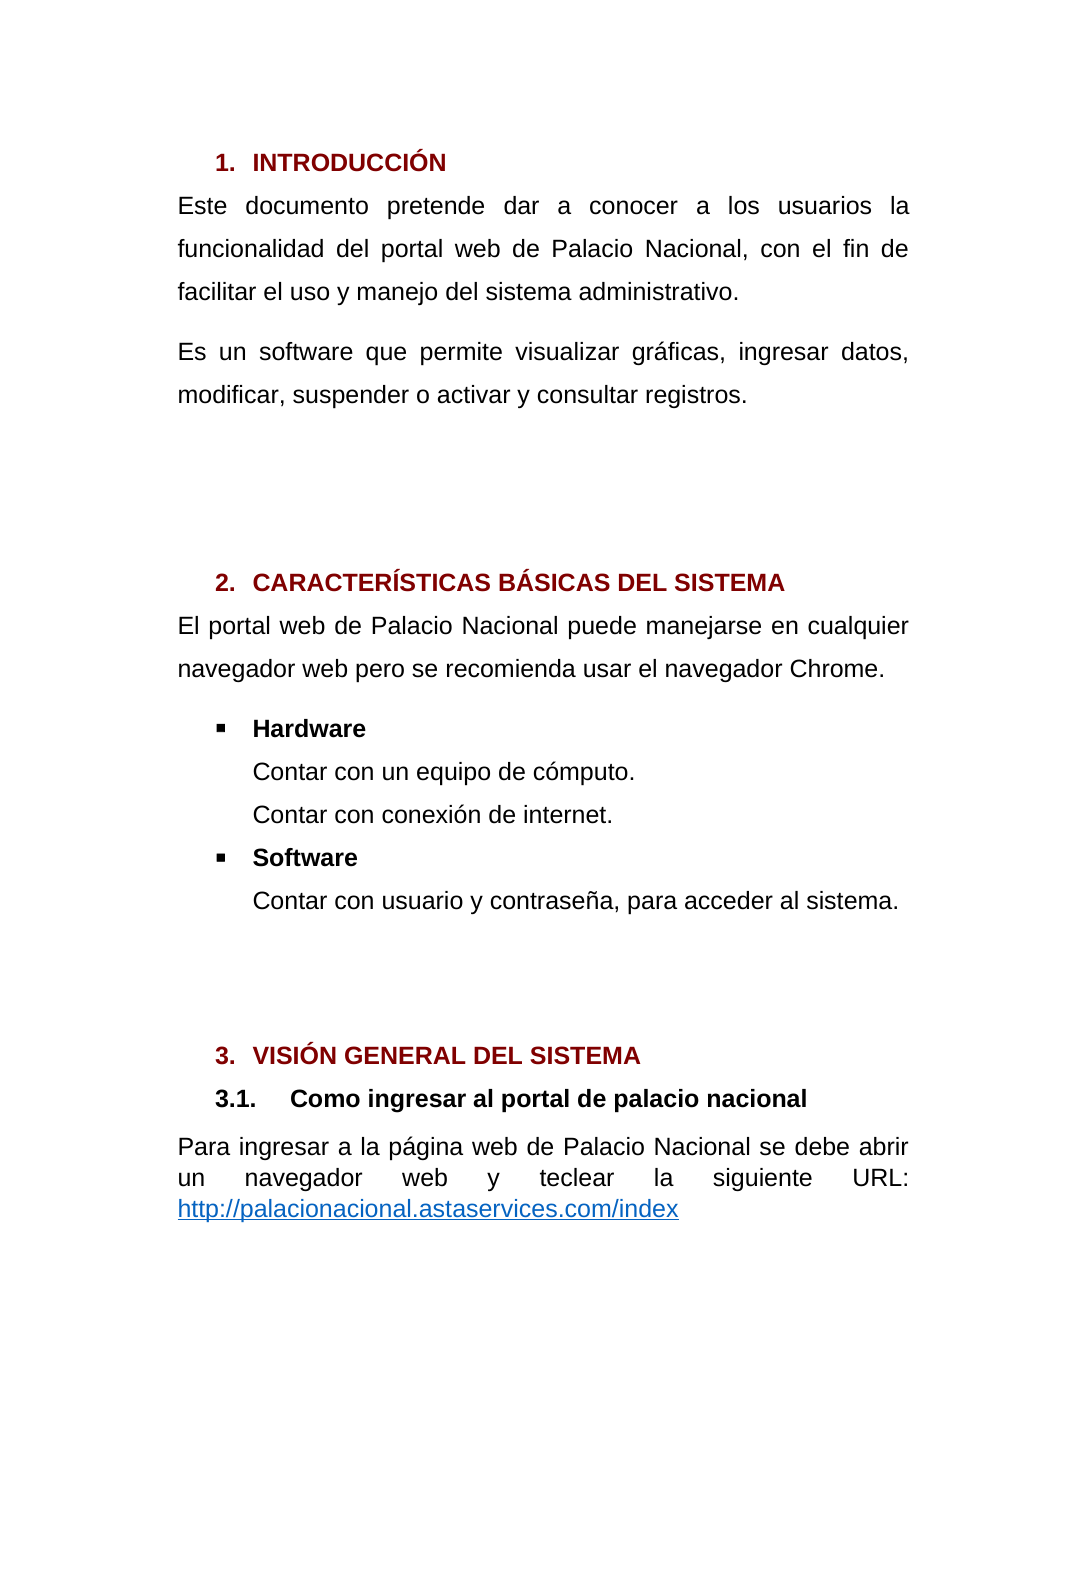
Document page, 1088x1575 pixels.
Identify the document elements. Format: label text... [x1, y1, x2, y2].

subtitle INTRODUCCIÓN [215, 148, 910, 176]
list Contar con un equipo de cómputo. [252, 757, 910, 786]
text Es un software que permite visualizar gráficas, ingresar datos, modificar, suspender o activar y consultar registros. [177, 337, 910, 409]
list Contar con usuario y contraseña, para acceder al sistema. [252, 886, 910, 915]
list Como ingresar al portal de palacio nacional [215, 1084, 910, 1113]
text Este documento pretende dar a conocer a los usuarios la funcionalidad del portal web de Palacio Nacional, con el fin de facilitar el uso y manejo del sistema administrativo. [177, 191, 910, 306]
list Contar con conexión de internet. [252, 800, 910, 829]
text El portal web de Palacio Nacional puede manejarse en cualquier navegador web pero se recomienda usar el navegador Chrome. [177, 611, 910, 683]
subtitle CARACTERÍSTICAS BÁSICAS DEL SISTEMA [215, 568, 910, 596]
text Para ingresar a la página web de Palacio Nacional se debe abrir un navegador web y teclear la siguiente URL: http://palacionacional.astaservices.com/index [177, 1132, 910, 1222]
subtitle VISIÓN GENERAL DEL SISTEMA [215, 1041, 910, 1069]
list Hardware [215, 714, 910, 742]
list Software [215, 843, 910, 872]
